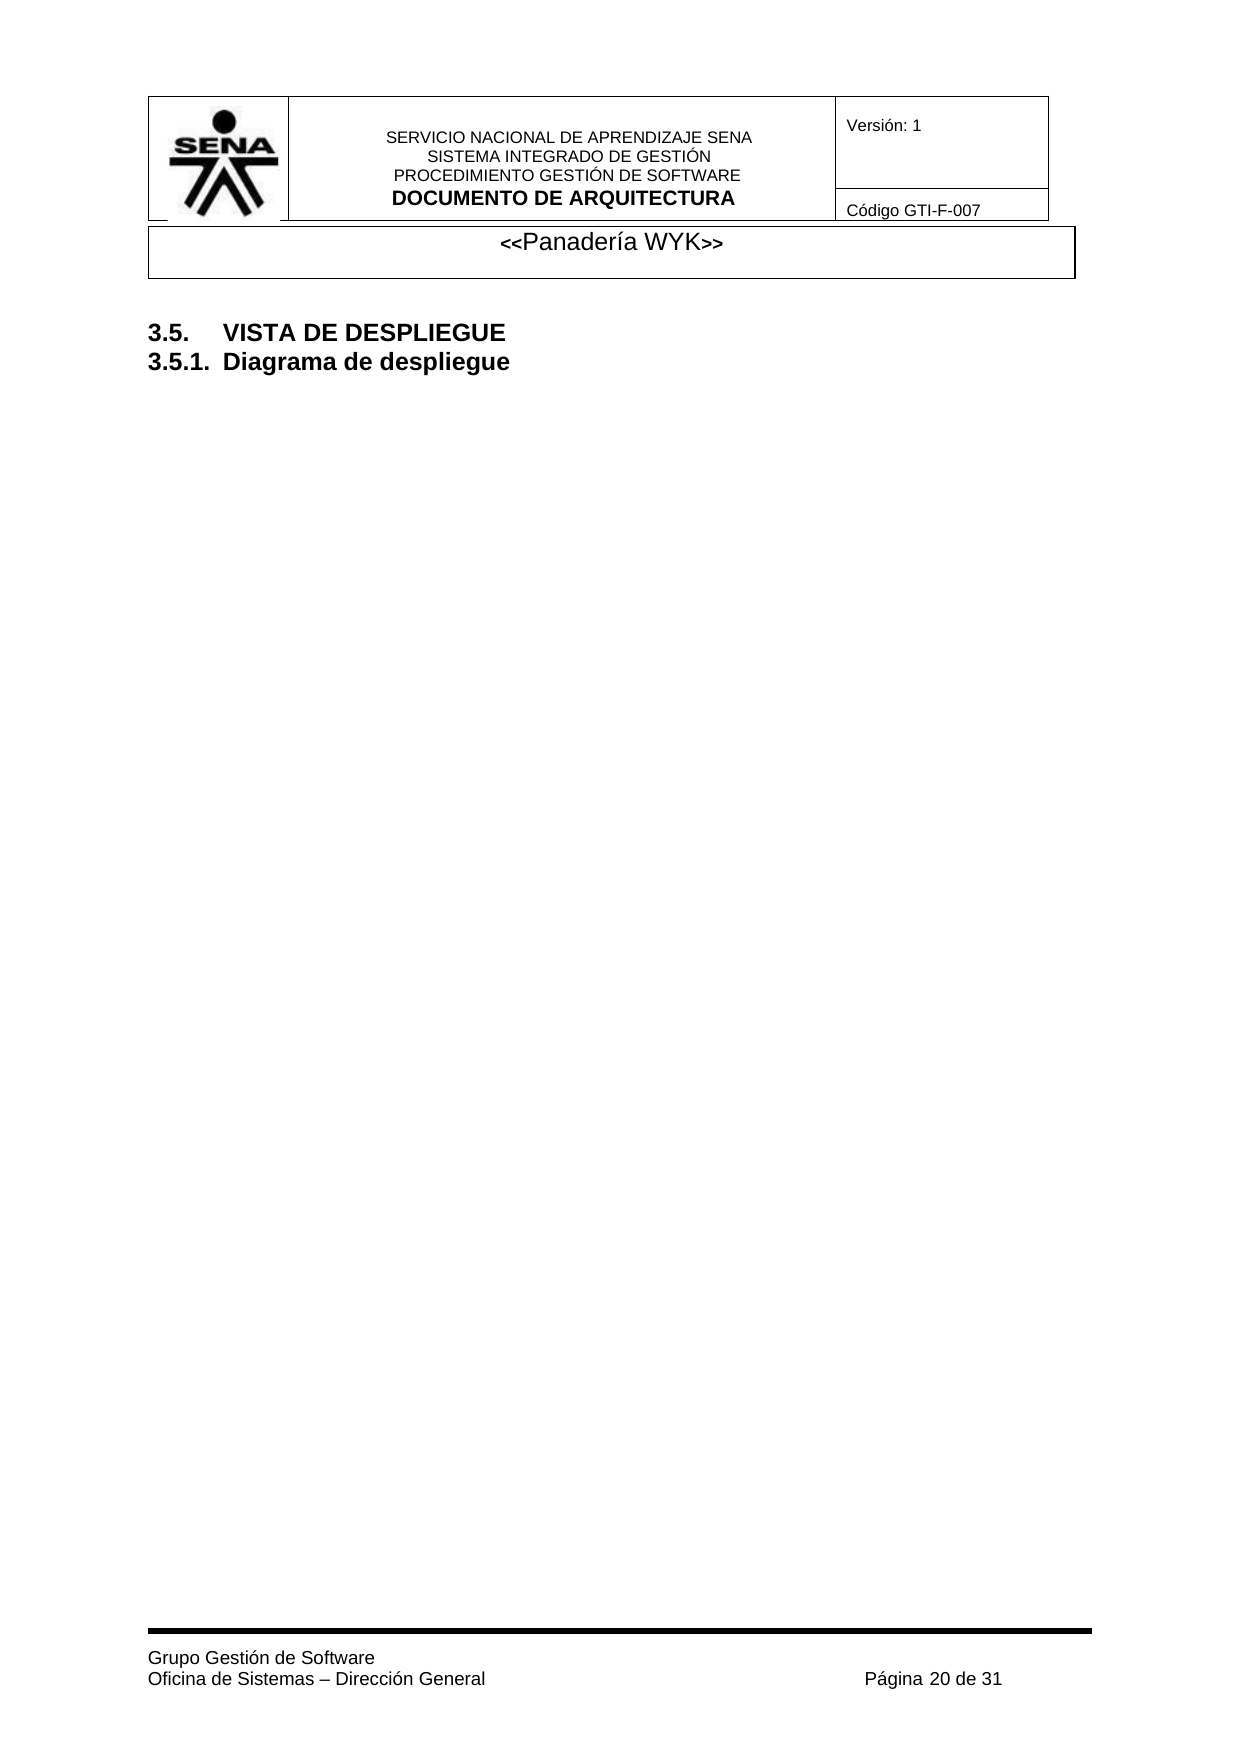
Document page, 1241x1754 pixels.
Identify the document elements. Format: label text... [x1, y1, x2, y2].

subtitle Diagrama de despliegue [148, 347, 1092, 375]
picture [167, 106, 281, 221]
subtitle VISTA DE DESPLIEGUE [148, 318, 1092, 347]
